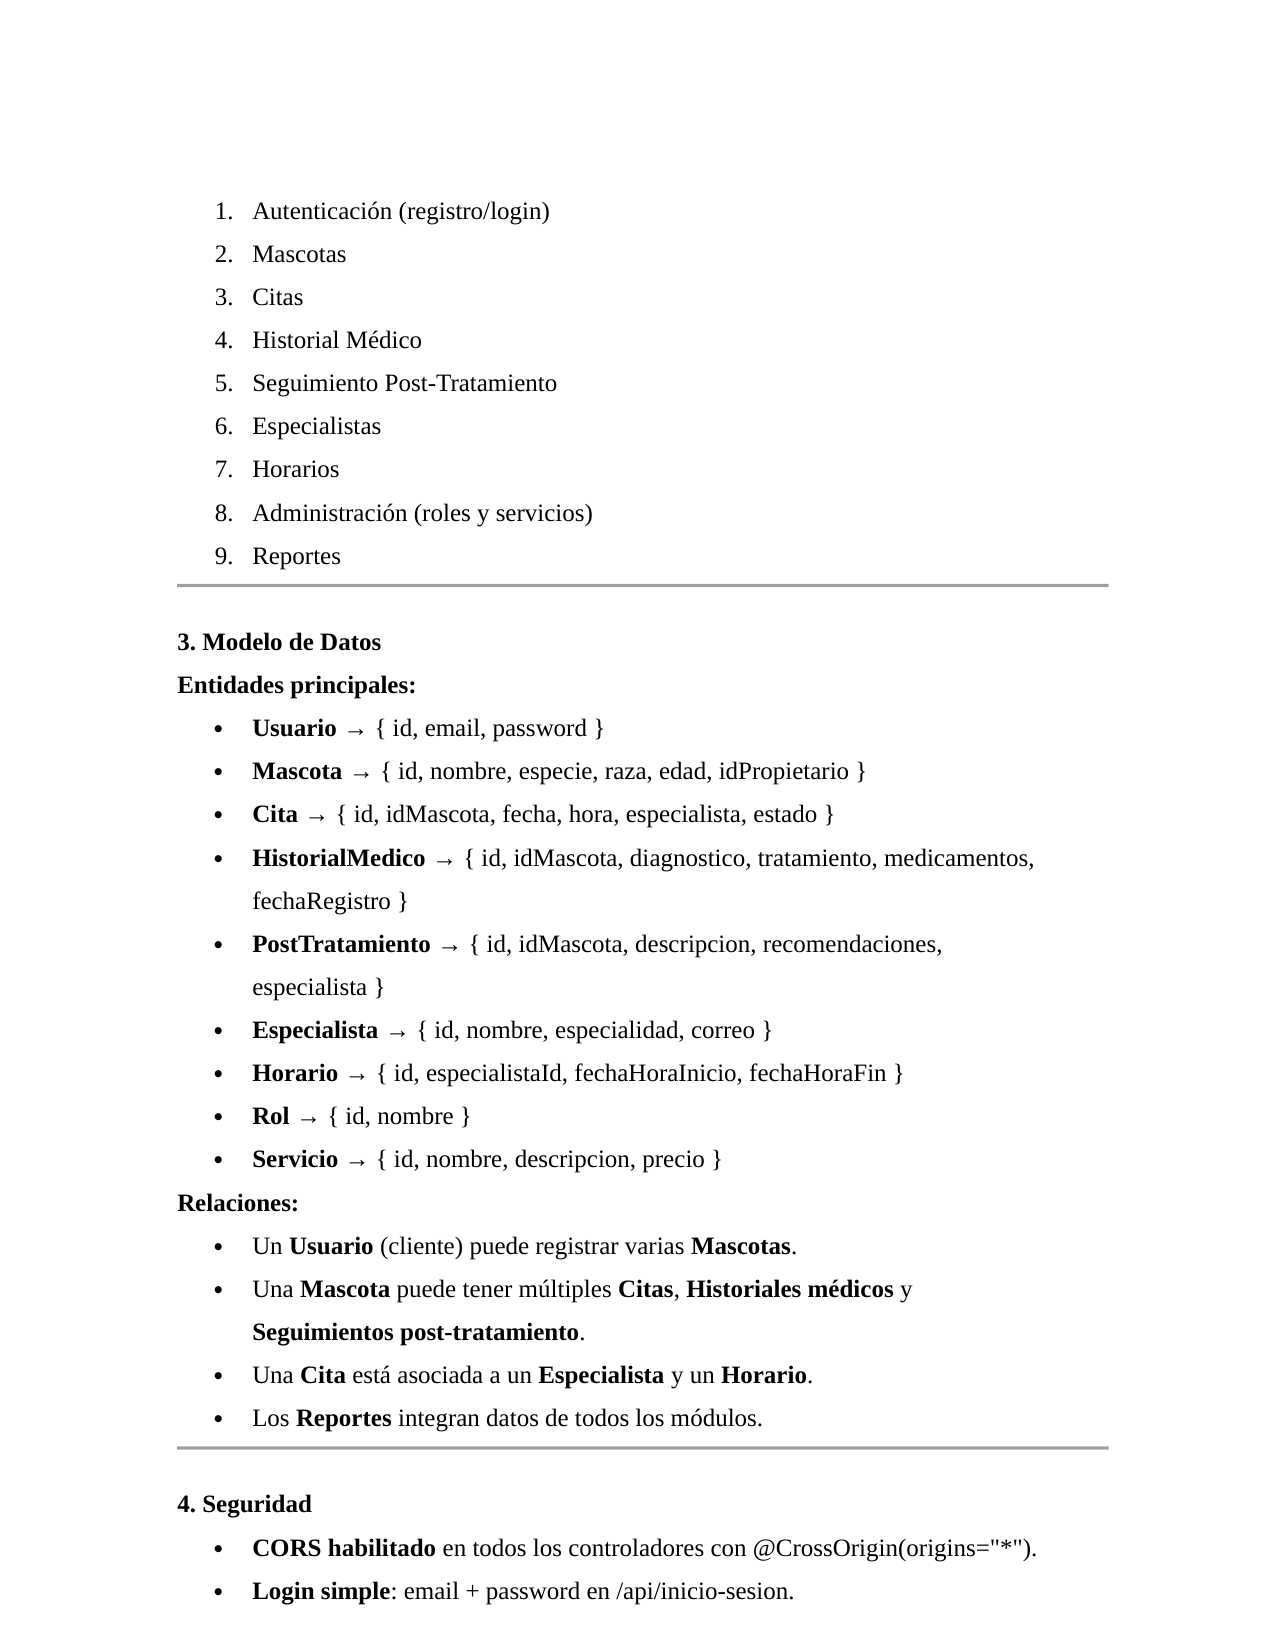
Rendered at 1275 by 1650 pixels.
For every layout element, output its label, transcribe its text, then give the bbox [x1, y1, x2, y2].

list Mascotas [214, 239, 1058, 268]
text Relaciones: [177, 1188, 1058, 1216]
list CORS habilitado en todos los controladores con @CrossOrigin(origins="*"). [214, 1533, 1058, 1561]
text 3. Modelo de Datos [177, 627, 1058, 656]
list Rol → { id, nombre } [214, 1101, 1058, 1130]
list Una Mascota puede tener múltiples Citas, Historiales médicos y Seguimientos post-tratamiento. [214, 1274, 1058, 1346]
list Especialista → { id, nombre, especialidad, correo } [214, 1015, 1058, 1044]
list Usuario → { id, email, password } [214, 713, 1058, 742]
list Login simple: email + password en /api/inicio-sesion. [214, 1576, 1058, 1604]
list Un Usuario (cliente) puede registrar varias Mascotas. [214, 1231, 1058, 1259]
list Administración (roles y servicios) [214, 498, 1058, 526]
list Una Cita está asociada a un Especialista y un Horario. [214, 1360, 1058, 1389]
list PostTratamiento → { id, idMascota, descripcion, recomendaciones, especialista } [214, 929, 1058, 1001]
list Seguimiento Post-Tratamiento [214, 368, 1058, 397]
list Citas [214, 282, 1058, 311]
list Horarios [214, 454, 1058, 483]
list Especialistas [214, 411, 1058, 440]
list Los Reportes integran datos de todos los módulos. [214, 1403, 1058, 1432]
text Entidades principales: [177, 670, 1058, 699]
text 4. Seguridad [177, 1489, 1058, 1518]
list Historial Médico [214, 325, 1058, 354]
list Servicio → { id, nombre, descripcion, precio } [214, 1144, 1058, 1173]
list Horario → { id, especialistaId, fechaHoraInicio, fechaHoraFin } [214, 1058, 1058, 1087]
list Mascota → { id, nombre, especie, raza, edad, idPropietario } [214, 756, 1058, 785]
list HistorialMedico → { id, idMascota, diagnostico, tratamiento, medicamentos, fechaRegistro } [214, 843, 1058, 914]
list Autenticación (registro/login) [214, 196, 1058, 224]
list Cita → { id, idMascota, fecha, hora, especialista, estado } [214, 799, 1058, 828]
list Reportes [214, 541, 1058, 569]
